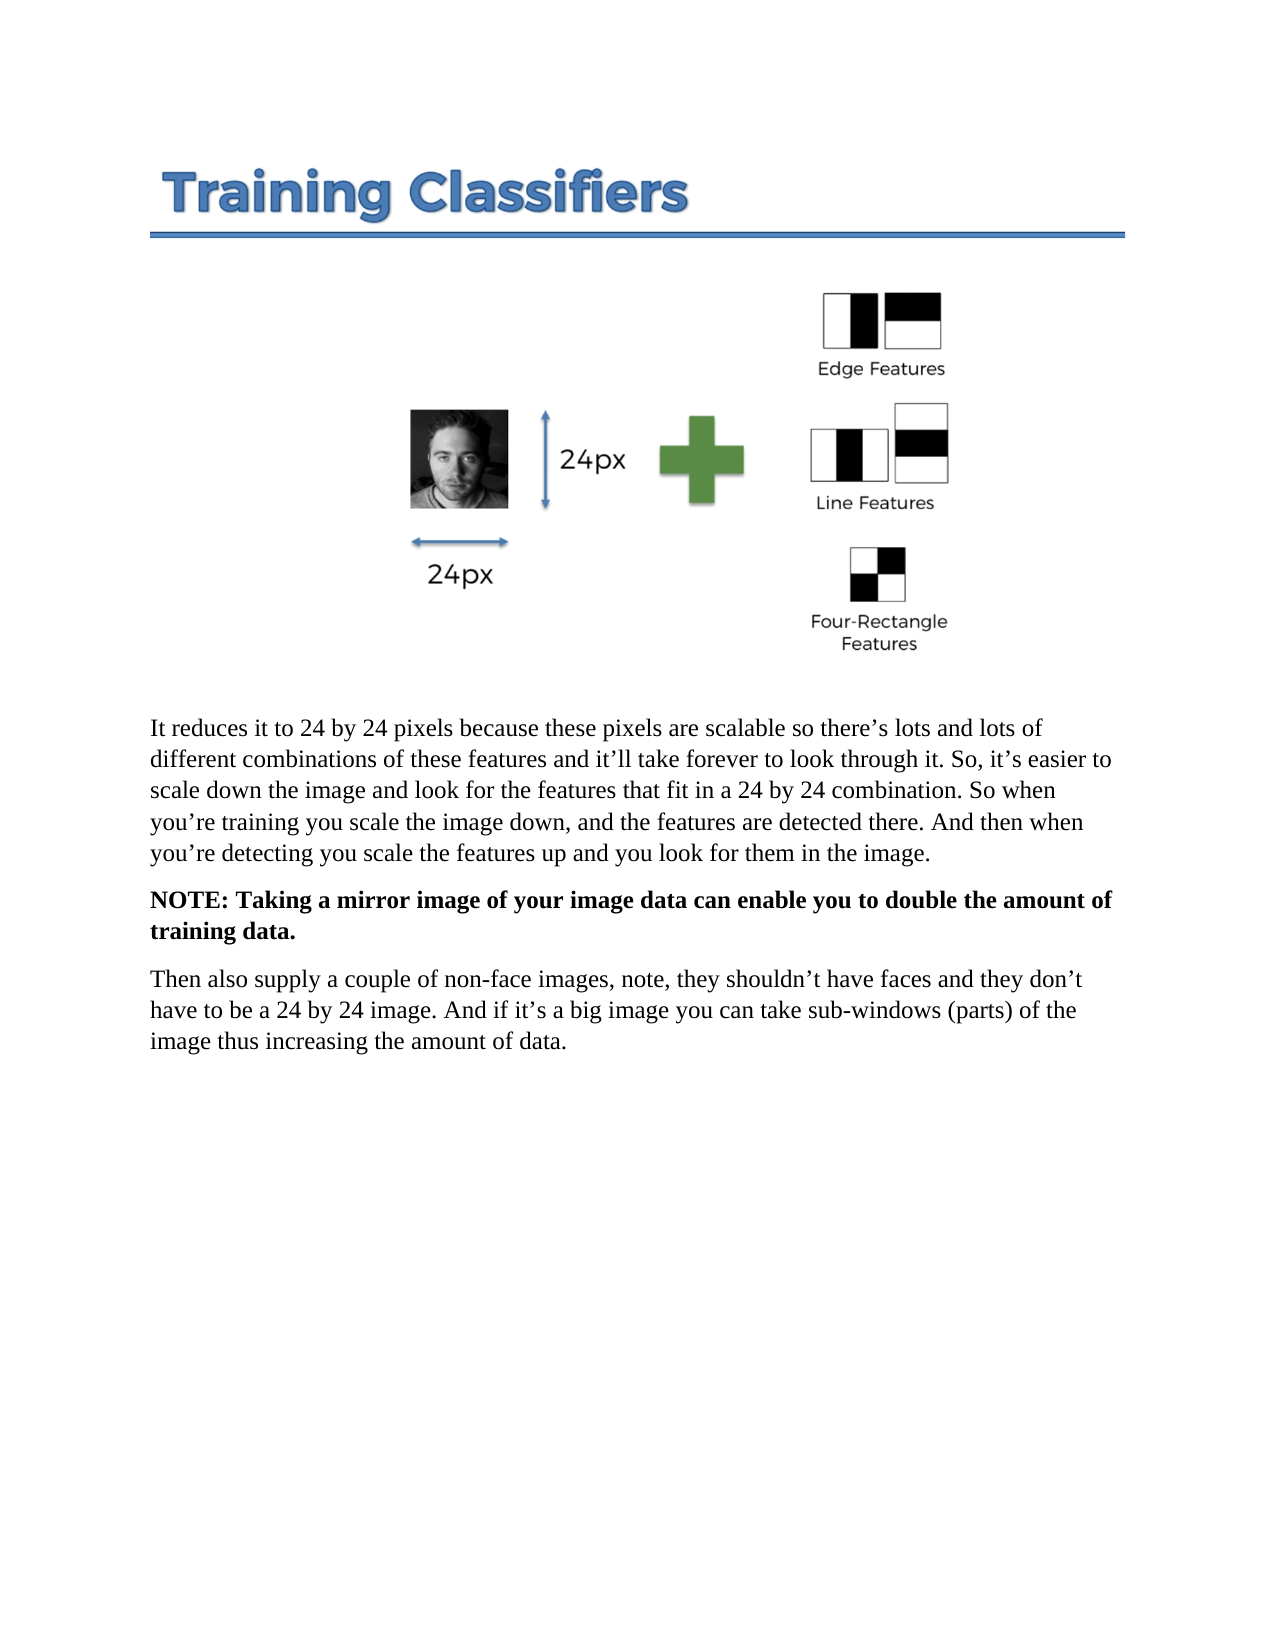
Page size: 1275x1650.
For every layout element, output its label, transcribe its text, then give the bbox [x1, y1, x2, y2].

text Then also supply a couple of non-face images, note, they shouldn’t have faces and they don’t have to be a 24 by 24 image. And if it’s a big image you can take sub-windows (parts) of the image thus increasing the amount of data. [150, 964, 1125, 1055]
picture [150, 150, 1125, 695]
text NOTE: Taking a mirror image of your image data can enable you to double the amount of training data. [150, 885, 1125, 945]
text It reduces it to 24 by 24 pixels because these pixels are scalable so there’s lots and lots of different combinations of these features and it’ll take forever to look through it. So, it’s easier to scale down the image and look for the features that fit in a 24 by 24 combination. So when you’re training you scale the image down, and the features are detected there. And then when you’re detecting you scale the features up and you look for them in the image. [150, 713, 1125, 866]
